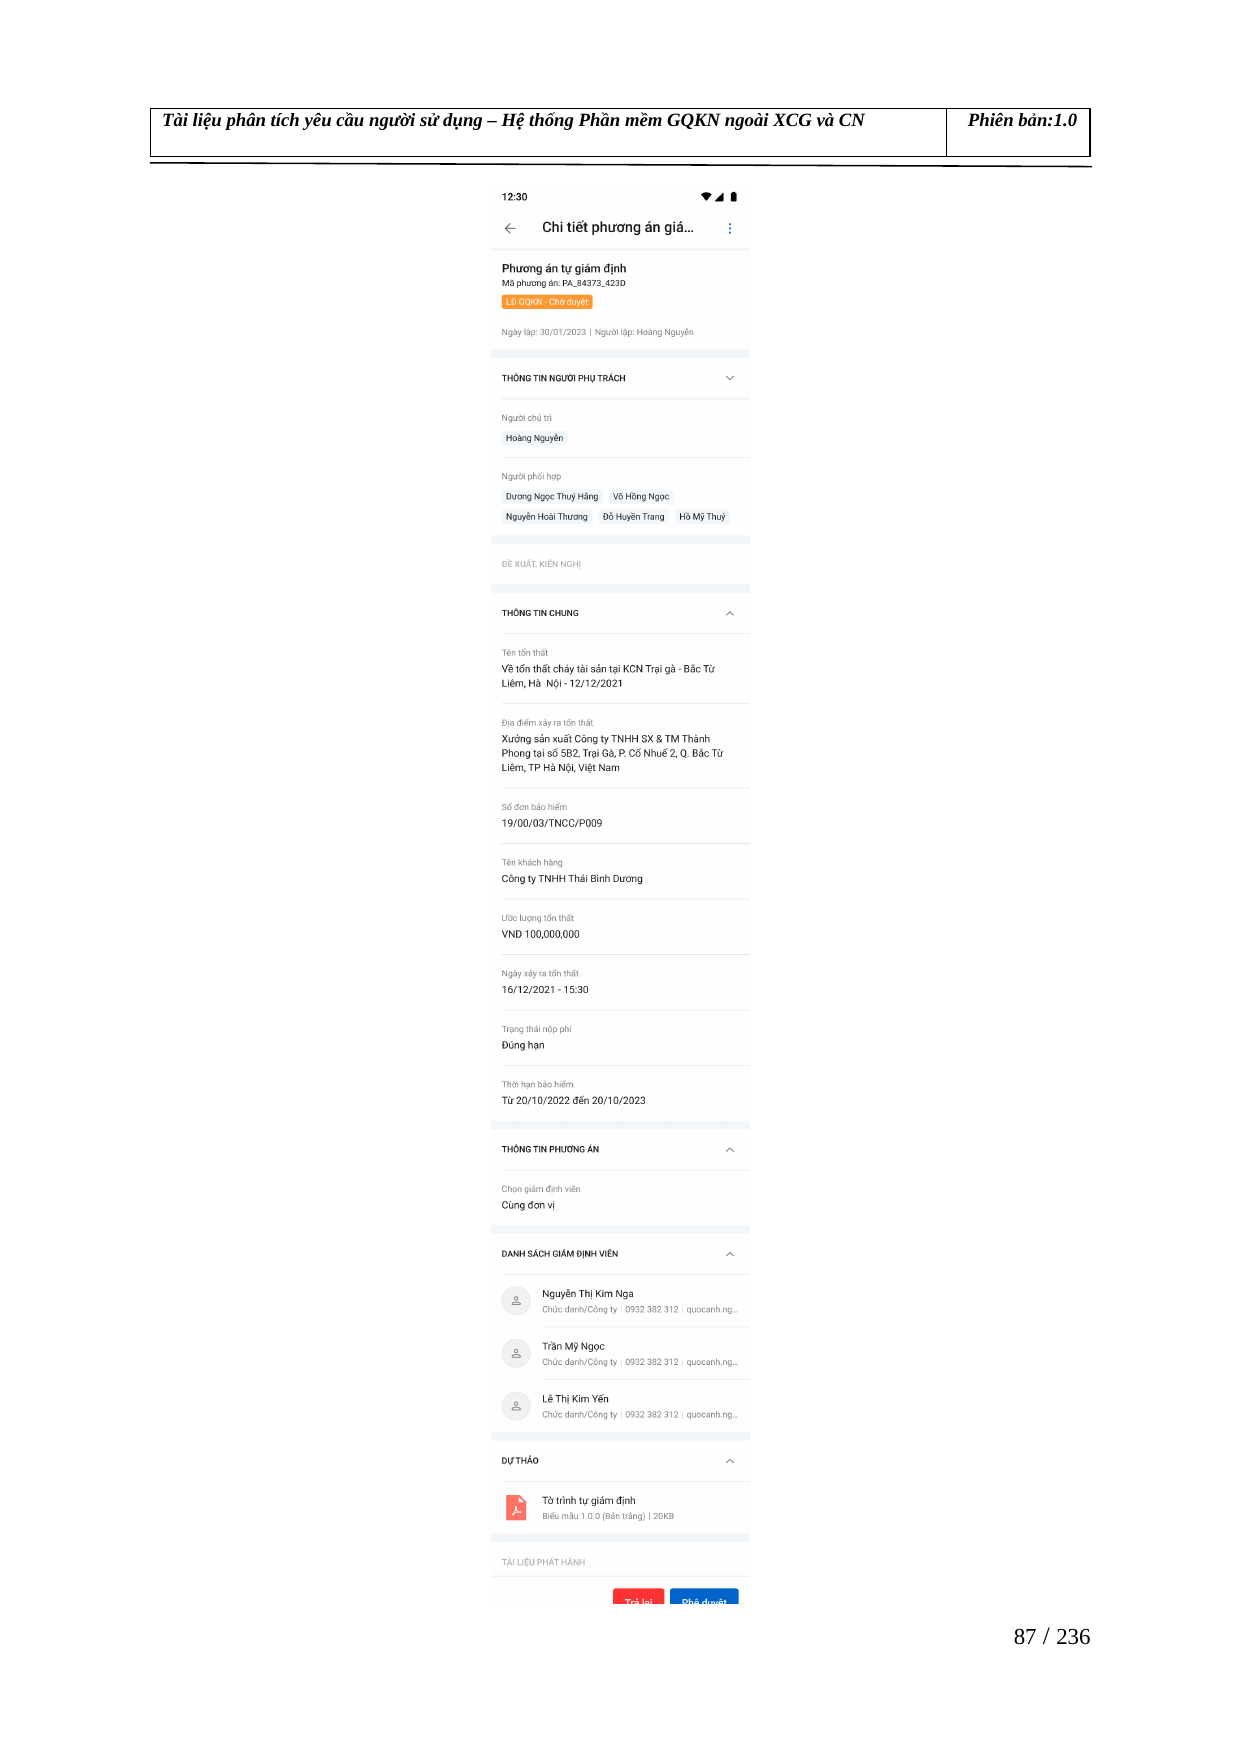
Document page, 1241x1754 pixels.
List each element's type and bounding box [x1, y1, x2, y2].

picture [490, 185, 750, 1604]
